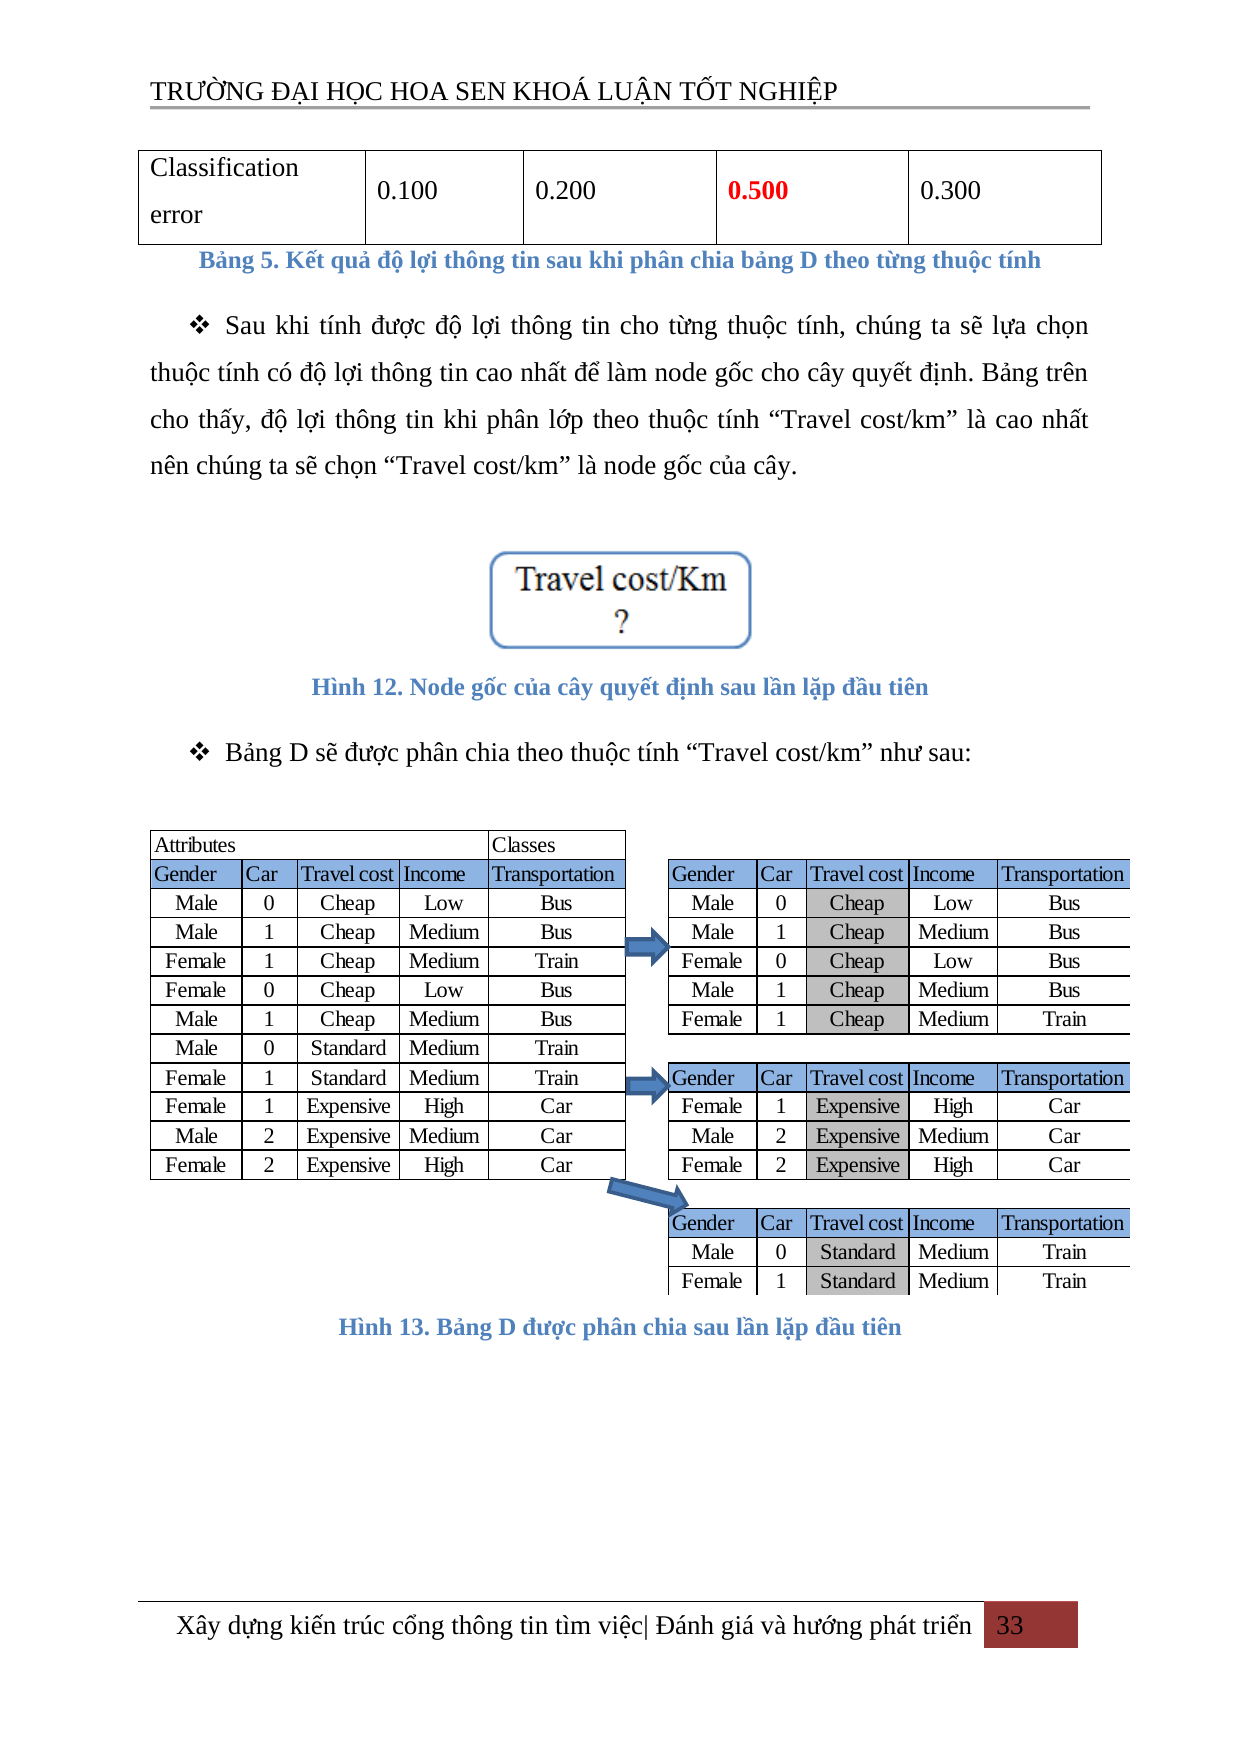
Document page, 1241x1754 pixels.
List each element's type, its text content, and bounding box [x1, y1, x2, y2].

picture [482, 542, 758, 657]
table_cell 0.200 [524, 151, 716, 244]
table_cell 0.100 [366, 151, 523, 244]
table_cell 0.500 [717, 151, 908, 244]
list Bảng D sẽ được phân chia theo thuộc tính “Travel cost/km” như sau: [187, 736, 1090, 768]
text Hình 13. Bảng D được phân chia sau lần lặp đầu tiên [150, 1312, 1090, 1341]
text Hình 12. Node gốc của cây quyết định sau lần lặp đầu tiên [150, 672, 1090, 701]
text Bảng 5. Kết quả độ lợi thông tin sau khi phân chia bảng D theo từng thuộc tính [150, 245, 1090, 274]
table_cell Classification error [139, 151, 365, 244]
table_cell 0.300 [909, 151, 1101, 244]
list Sau khi tính được độ lợi thông tin cho từng thuộc tính, chúng ta sẽ lựa chọn thuộc tính có độ lợi thông tin cao nhất để làm node gốc cho cây quyết định. Bảng trên cho thấy, độ lợi thông tin khi phân lớp theo thuộc tính “Travel cost/km” là cao nhất nên chúng ta sẽ chọn “Travel cost/km” là node gốc của cây. [150, 309, 1090, 481]
